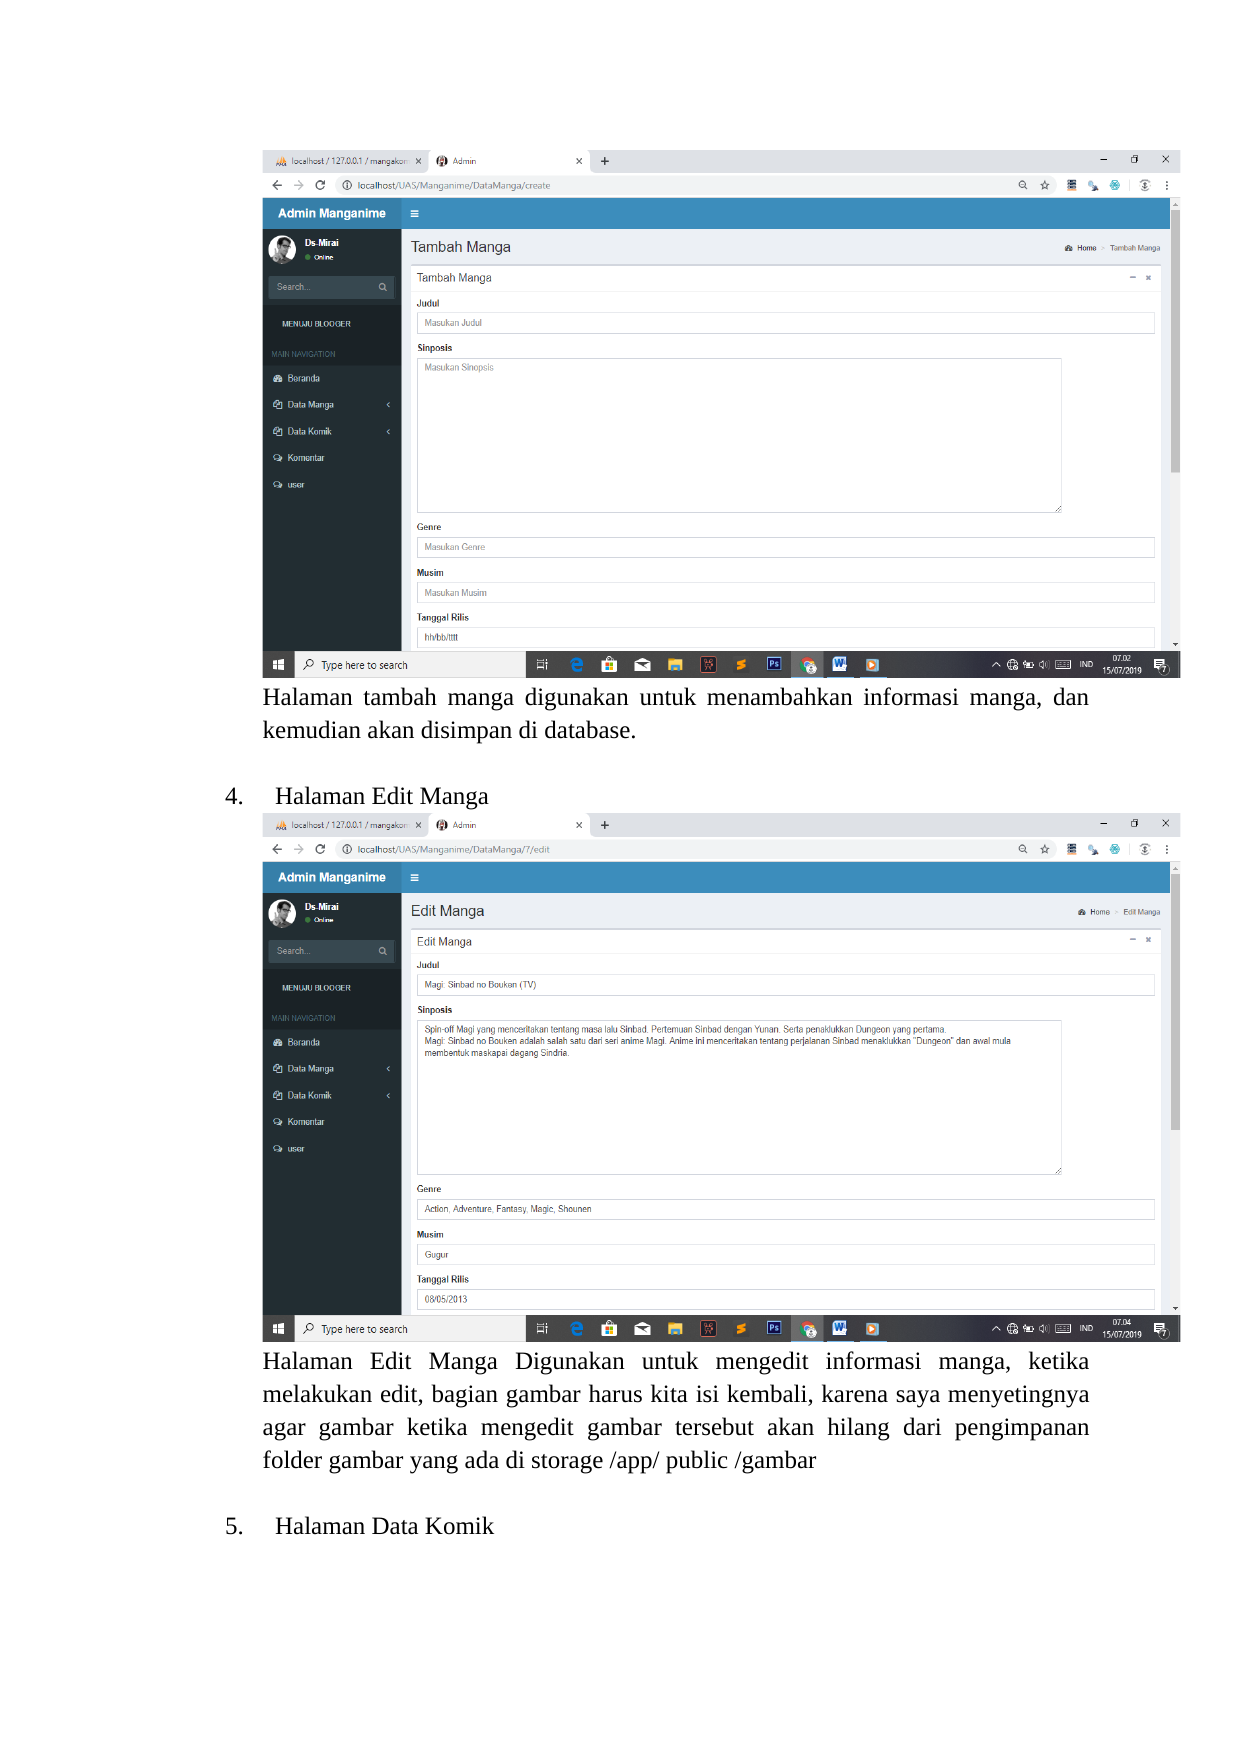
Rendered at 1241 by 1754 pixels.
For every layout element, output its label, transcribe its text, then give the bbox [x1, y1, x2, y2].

list Halaman Edit Manga Digunakan untuk mengedit informasi manga, ketika melakukan edit, bagian gambar harus kita isi kembali, karena saya menyetingnya agar gambar ketika mengedit gambar tersebut akan hilang dari pengimpanan folder gambar yang ada di storage /app/ public /gambar [262, 1346, 1090, 1474]
picture [262, 150, 1181, 678]
list Halaman Edit Manga [225, 781, 1090, 810]
picture [262, 813, 1181, 1342]
list Halaman tambah manga digunakan untuk menambahkan informasi manga, dan kemudian akan disimpan di database. [262, 682, 1090, 744]
list Halaman Data Komik [225, 1511, 1090, 1540]
